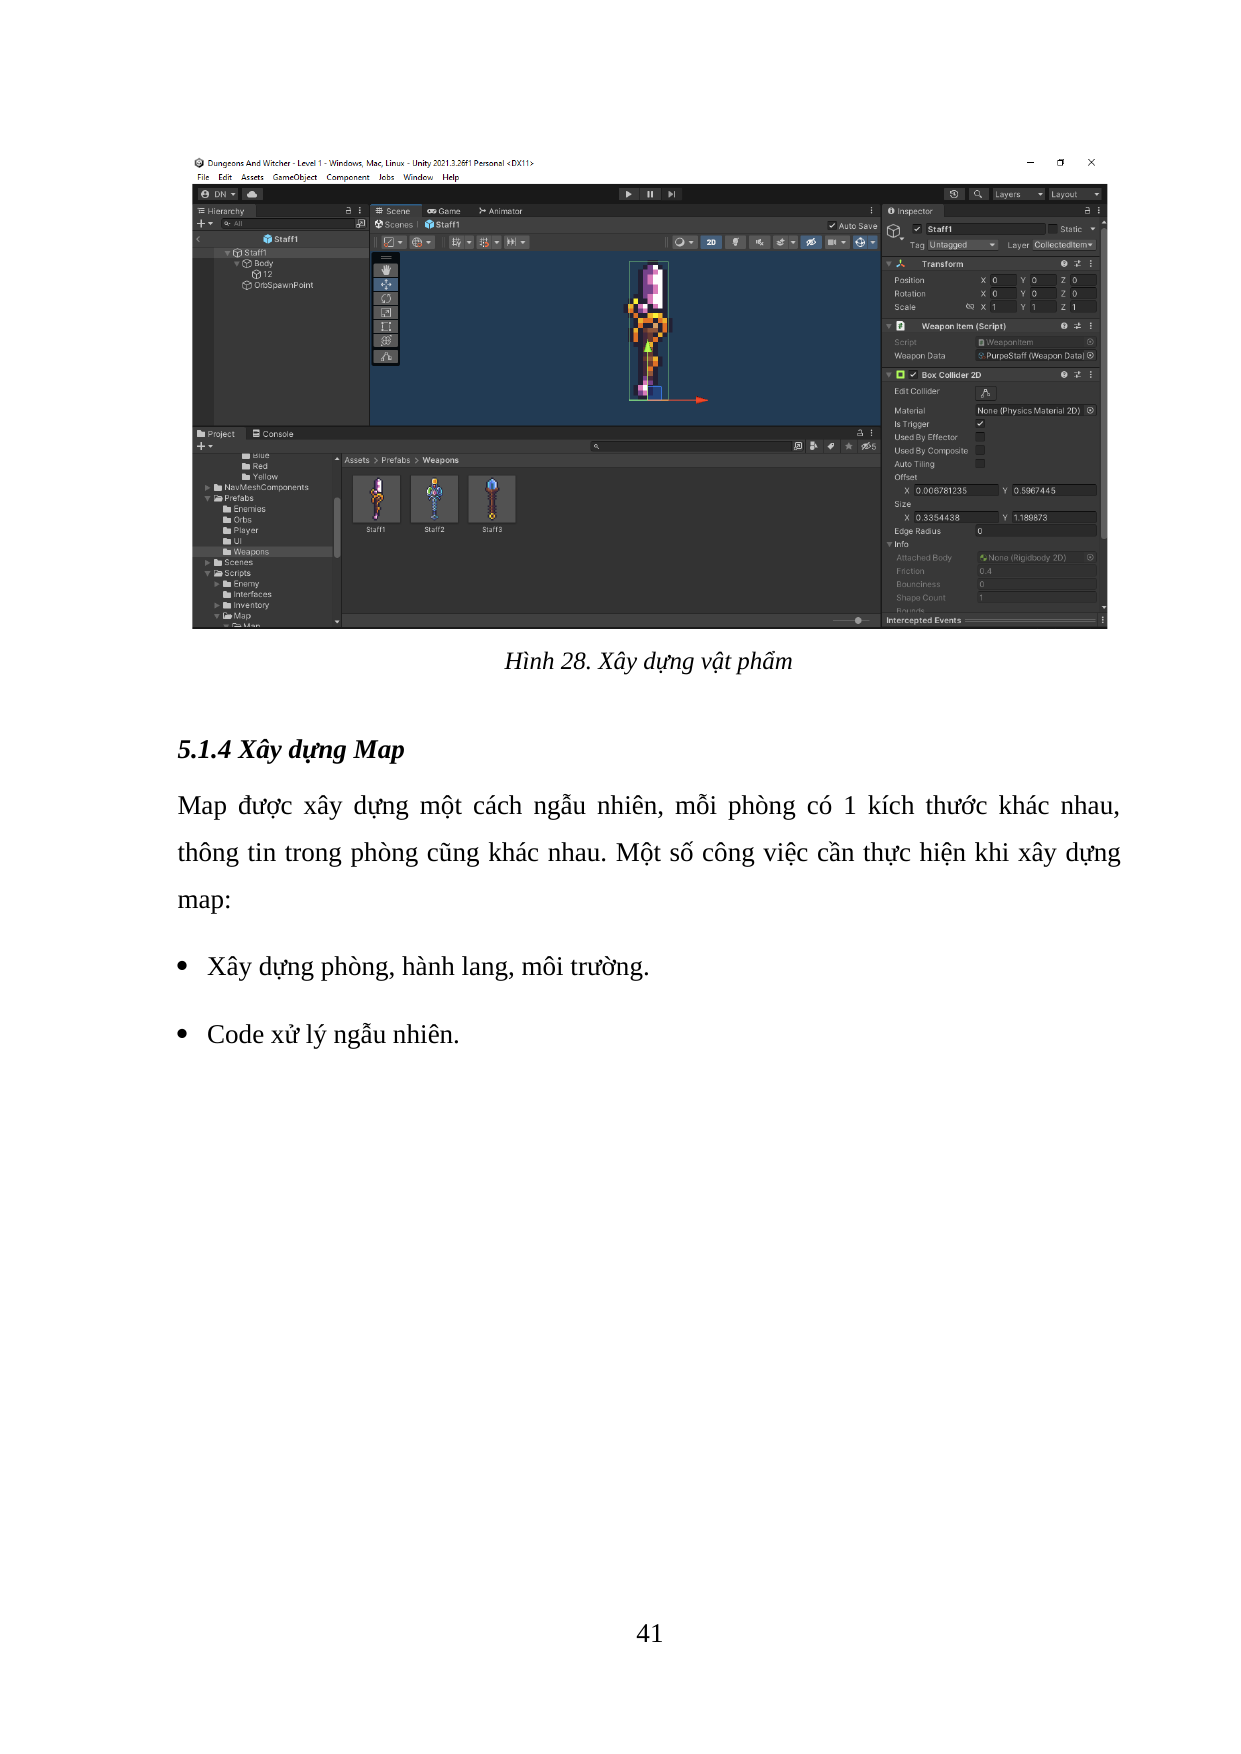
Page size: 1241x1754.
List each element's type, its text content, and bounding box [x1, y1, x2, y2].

text Map được xây dựng một cách ngẫu nhiên, mỗi phòng có 1 kích thước khác nhau, thông tin trong phòng cũng khác nhau. Một số công việc cần thực hiện khi xây dựng map: [177, 789, 1122, 914]
text Code xử lý ngẫu nhiên. [177, 1018, 1122, 1049]
subtitle Xây dựng Map [177, 733, 1122, 764]
text Xây dựng phòng, hành lang, môi trường. [177, 950, 1122, 981]
picture [192, 155, 1108, 629]
